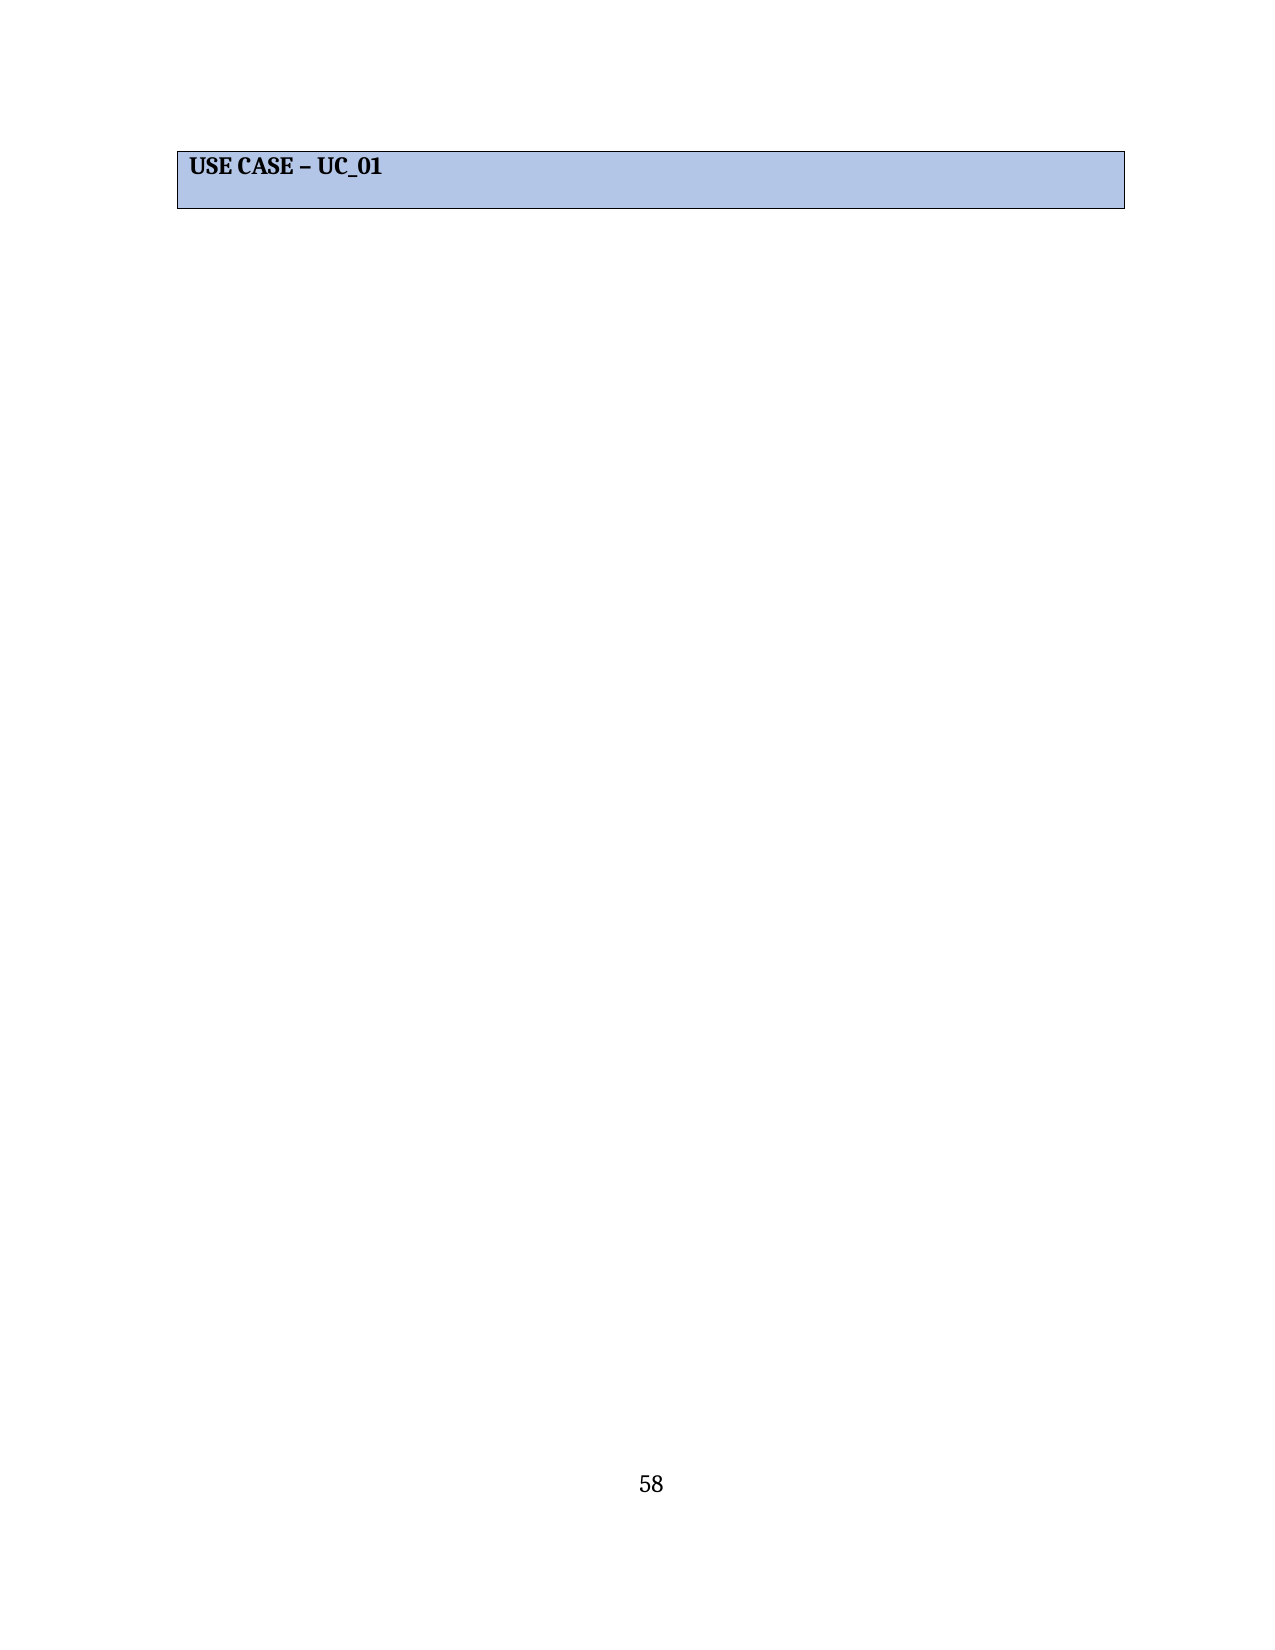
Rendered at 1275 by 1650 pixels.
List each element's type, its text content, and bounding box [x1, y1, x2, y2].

table_header USE CASE – UC_01 [178, 152, 1124, 208]
